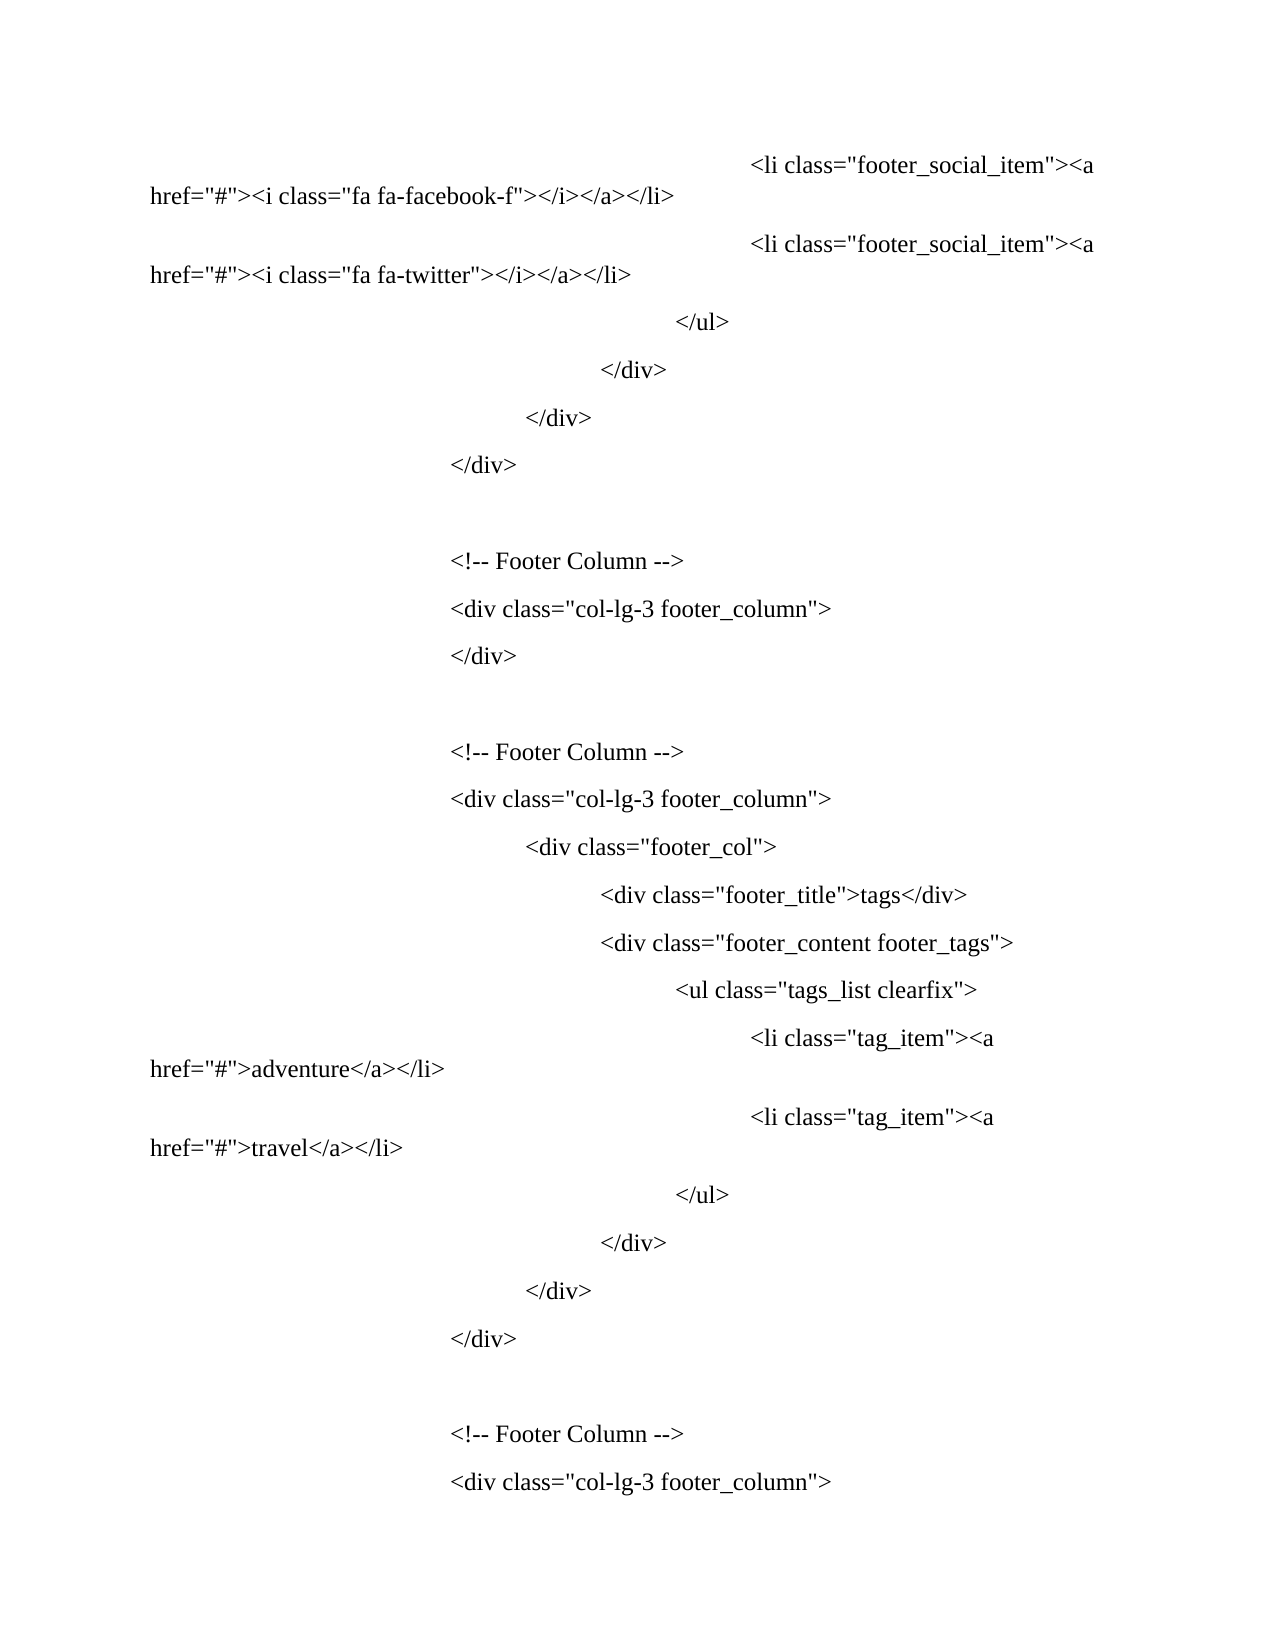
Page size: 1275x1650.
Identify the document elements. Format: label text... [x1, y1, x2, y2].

text <!-- Footer Column --> [150, 737, 1125, 766]
text <li class="tag_item"><a href="#">adventure</a></li> [150, 1023, 1125, 1083]
text <li class="tag_item"><a href="#">travel</a></li> [150, 1102, 1125, 1162]
text </div> [150, 403, 1125, 432]
text <!-- Footer Column --> [150, 546, 1125, 575]
text </div> [150, 451, 1125, 479]
text </ul> [150, 307, 1125, 336]
text </div> [150, 641, 1125, 670]
text </div> [150, 1276, 1125, 1305]
text <div class="col-lg-3 footer_column"> [150, 784, 1125, 813]
text <!-- Footer Column --> [150, 1419, 1125, 1448]
text <li class="footer_social_item"><a href="#"><i class="fa fa-twitter"></i></a></li> [150, 229, 1125, 288]
text <div class="footer_content footer_tags"> [150, 928, 1125, 956]
text <div class="col-lg-3 footer_column"> [150, 1467, 1125, 1496]
text <li class="footer_social_item"><a href="#"><i class="fa fa-facebook-f"></i></a></li> [150, 150, 1125, 210]
text <div class="col-lg-3 footer_column"> [150, 594, 1125, 622]
text </ul> [150, 1181, 1125, 1209]
text <div class="footer_title">tags</div> [150, 880, 1125, 909]
text <ul class="tags_list clearfix"> [150, 975, 1125, 1004]
text </div> [150, 355, 1125, 384]
text </div> [150, 1228, 1125, 1257]
text </div> [150, 1324, 1125, 1352]
text <div class="footer_col"> [150, 832, 1125, 861]
